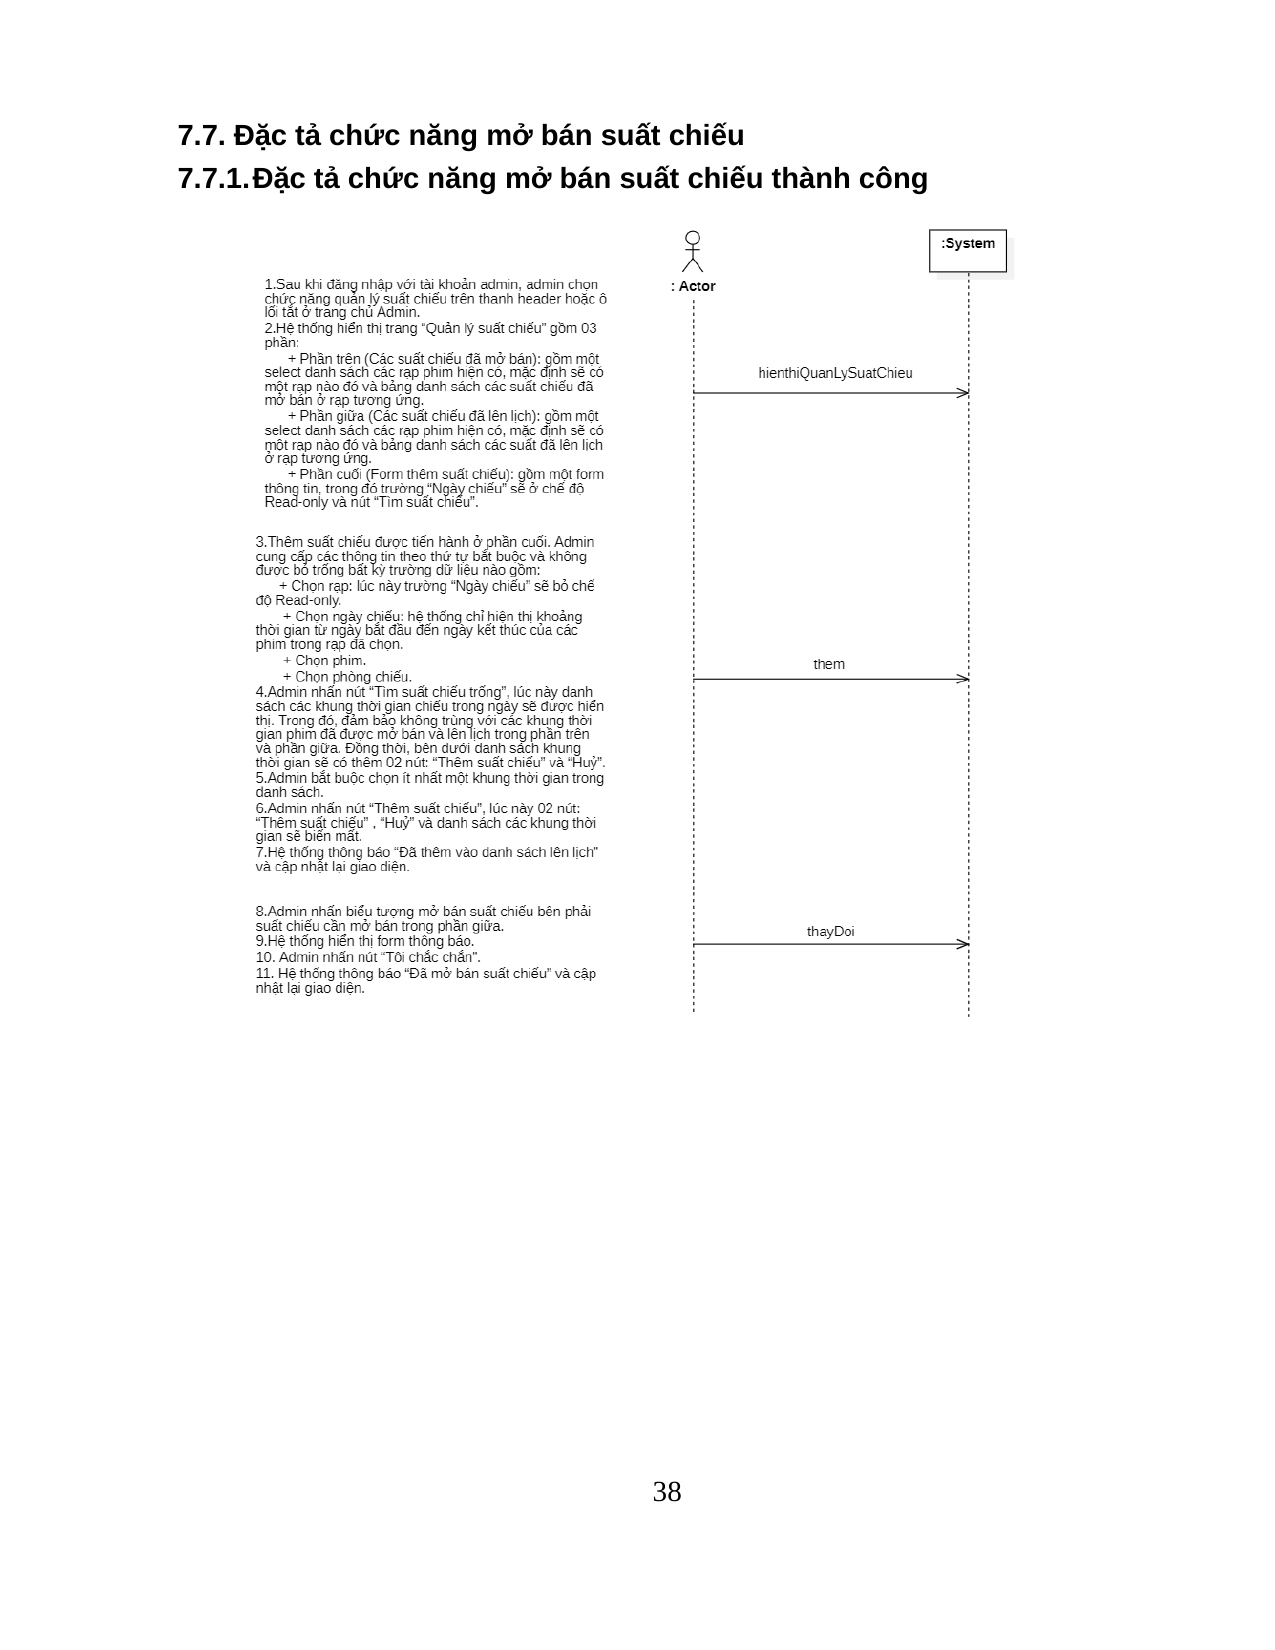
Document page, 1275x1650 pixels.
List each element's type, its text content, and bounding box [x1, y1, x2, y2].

subtitle Đặc tả chức năng mở bán suất chiếu thành công [177, 161, 1157, 194]
subtitle Đặc tả chức năng mở bán suất chiếu [177, 118, 1157, 152]
picture [234, 199, 1100, 1017]
